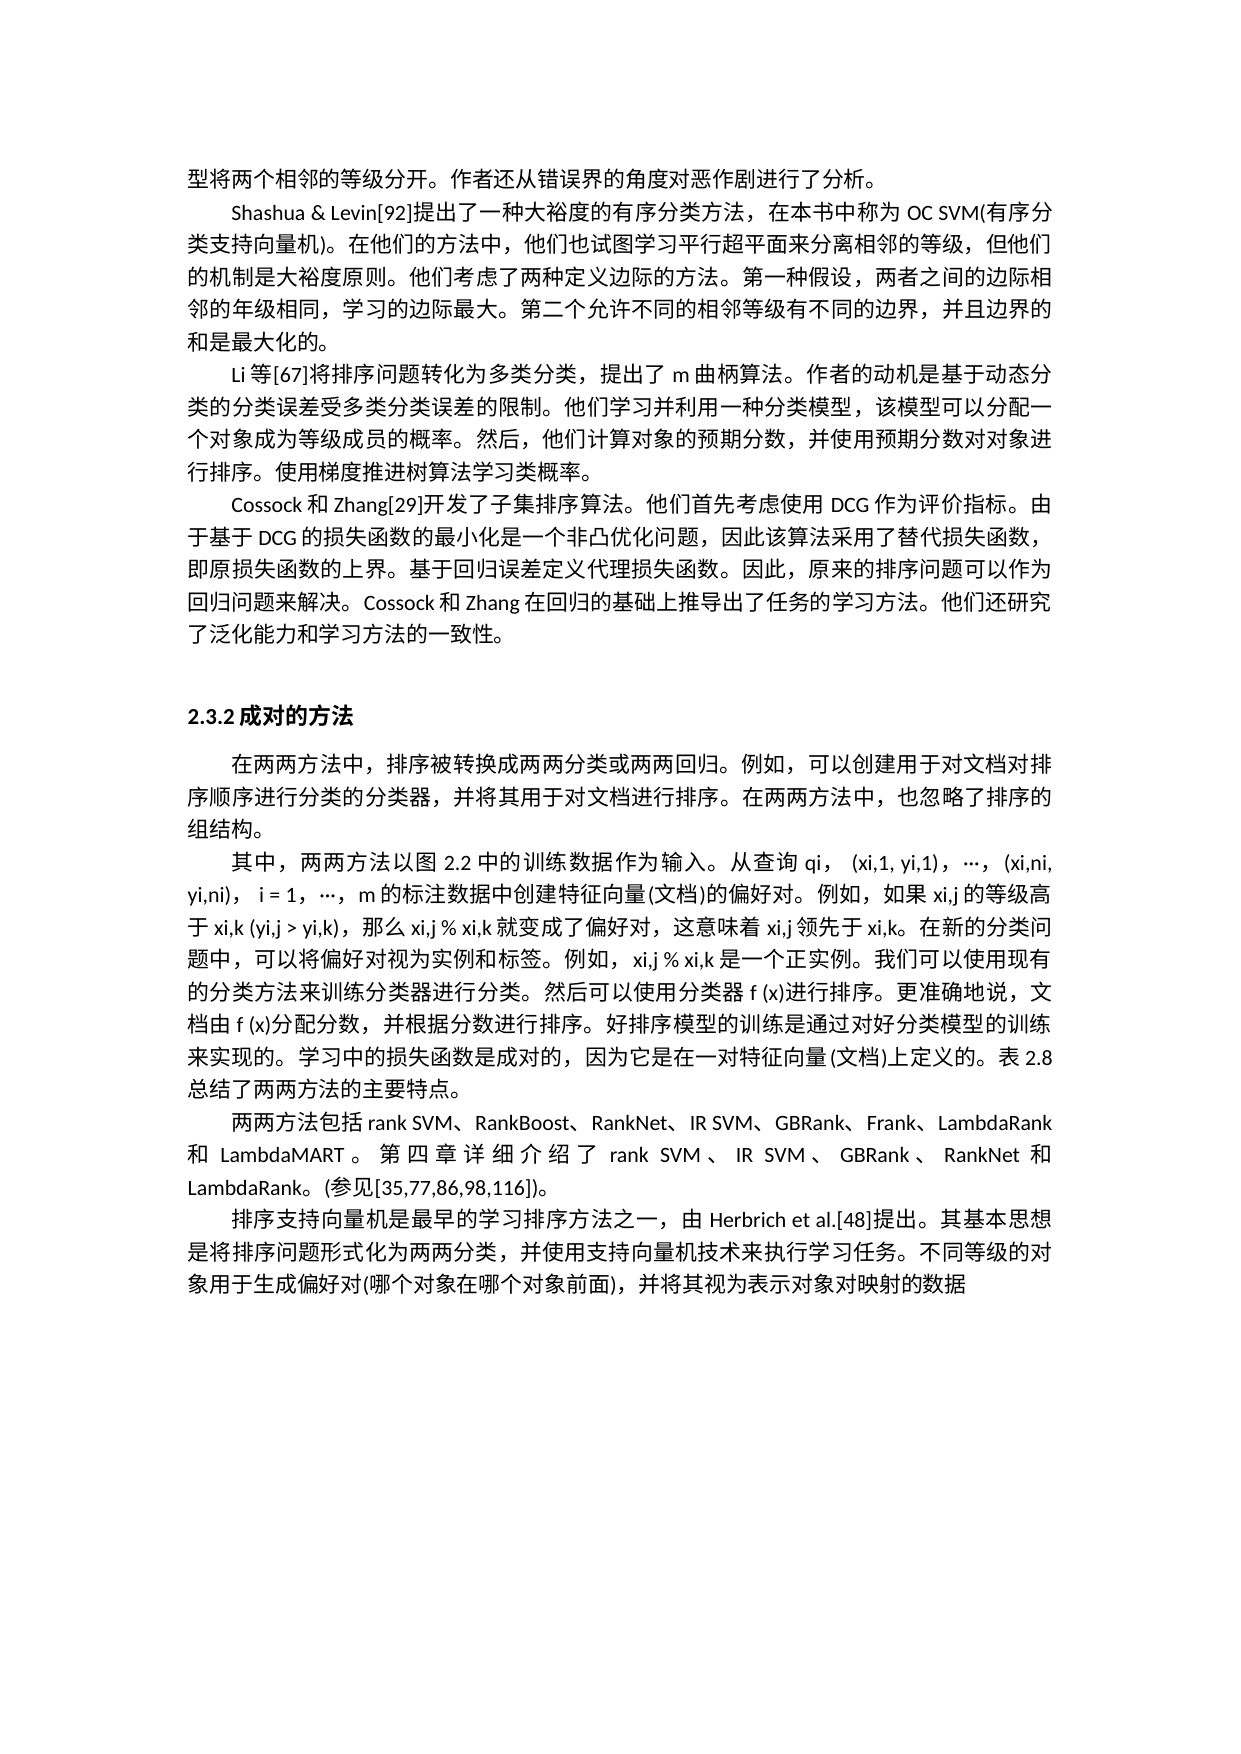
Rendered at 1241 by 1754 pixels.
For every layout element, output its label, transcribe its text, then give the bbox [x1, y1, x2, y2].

text Li等[67]将排序问题转化为多类分类，提出了m曲柄算法。作者的动机是基于动态分类的分类误差受多类分类误差的限制。他们学习并利用一种分类模型，该模型可以分配一个对象成为等级成员的概率。然后，他们计算对象的预期分数，并使用预期分数对对象进行排序。使用梯度推进树算法学习类概率。 [187, 357, 1053, 487]
text 在两两方法中，排序被转换成两两分类或两两回归。例如，可以创建用于对文档对排序顺序进行分类的分类器，并将其用于对文档进行排序。在两两方法中，也忽略了排序的组结构。 [187, 747, 1053, 844]
text Cossock和Zhang[29]开发了子集排序算法。他们首先考虑使用DCG作为评价指标。由于基于DCG的损失函数的最小化是一个非凸优化问题，因此该算法采用了替代损失函数，即原损失函数的上界。基于回归误差定义代理损失函数。因此，原来的排序问题可以作为回归问题来解决。Cossock和Zhang在回归的基础上推导出了任务的学习方法。他们还研究了泛化能力和学习方法的一致性。 [187, 487, 1053, 649]
text 2.3.2成对的方法 [187, 682, 1053, 747]
text 两两方法包括rank SVM、RankBoost、RankNet、IR SVM、GBRank、Frank、LambdaRank和LambdaMART。第四章详细介绍了rank SVM、IR SVM、GBRank、RankNet和LambdaRank。(参见[35,77,86,98,116])。 [187, 1104, 1053, 1202]
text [187, 162, 1053, 194]
text 其中，两两方法以图2.2中的训练数据作为输入。从查询qi， (xi,1, yi,1)，···，(xi,ni, yi,ni)， i = 1，···，m的标注数据中创建特征向量(文档)的偏好对。例如，如果xi,j的等级高于xi,k (yi,j > yi,k)，那么xi,j % xi,k就变成了偏好对，这意味着xi,j领先于xi,k。在新的分类问题中，可以将偏好对视为实例和标签。例如，xi,j % xi,k是一个正实例。我们可以使用现有的分类方法来训练分类器进行分类。然后可以使用分类器f (x)进行排序。更准确地说，文档由f (x)分配分数，并根据分数进行排序。好排序模型的训练是通过对好分类模型的训练来实现的。学习中的损失函数是成对的，因为它是在一对特征向量(文档)上定义的。表2.8总结了两两方法的主要特点。 [187, 844, 1053, 1104]
text Shashua & Levin[92]提出了一种大裕度的有序分类方法，在本书中称为OC SVM(有序分类支持向量机)。在他们的方法中，他们也试图学习平行超平面来分离相邻的等级，但他们的机制是大裕度原则。他们考虑了两种定义边际的方法。第一种假设，两者之间的边际相邻的年级相同，学习的边际最大。第二个允许不同的相邻等级有不同的边界，并且边界的和是最大化的。 [187, 194, 1053, 357]
text 排序支持向量机是最早的学习排序方法之一，由Herbrich et al.[48]提出。其基本思想是将排序问题形式化为两两分类，并使用支持向量机技术来执行学习任务。不同等级的对象用于生成偏好对(哪个对象在哪个对象前面)，并将其视为表示对象对映射的数据 [187, 1202, 1053, 1299]
